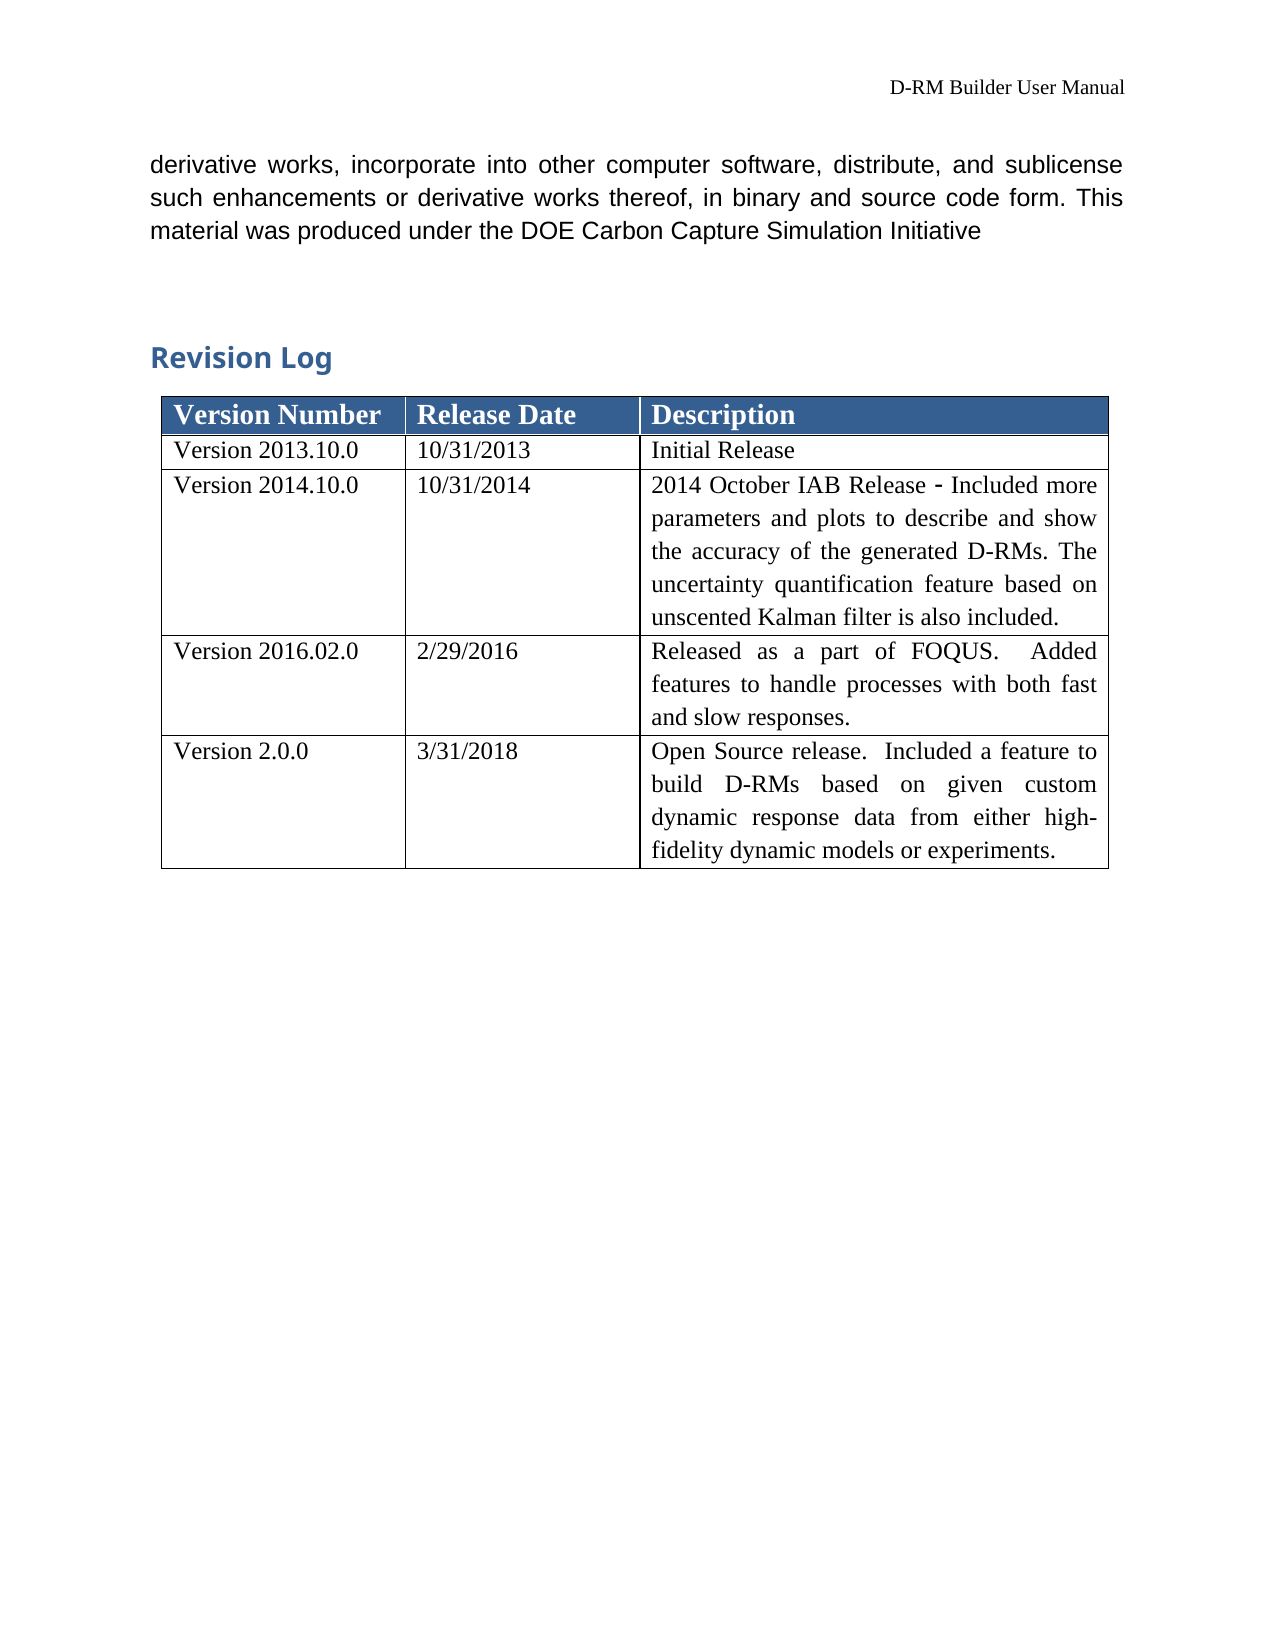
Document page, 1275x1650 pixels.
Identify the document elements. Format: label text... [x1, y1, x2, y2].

table_header Description [641, 397, 1108, 434]
table_cell Open Source release. Included a feature to build D-RMs based on given custom dynamic response data from either high-fidelity dynamic models or experiments. [641, 736, 1108, 868]
table_cell Version 2.0.0 [162, 736, 405, 868]
table_cell Version 2013.10.0 [162, 436, 405, 469]
table_cell Released as a part of FOQUS. Added features to handle processes with both fast and slow responses. [641, 636, 1108, 735]
table_cell 10/31/2014 [406, 470, 639, 635]
table_cell 2014 October IAB Release Included more parameters and plots to describe and show the accuracy of the generated D-RMs. The uncertainty quantification feature based on unscented Kalman filter is also included. [641, 470, 1108, 635]
table_cell Version 2016.02.0 [162, 636, 405, 735]
table_header Release Date [406, 397, 639, 434]
table_cell Initial Release [641, 436, 1108, 469]
table_cell 10/31/2013 [406, 436, 639, 469]
table_header Version Number [162, 397, 405, 434]
table_cell 3/31/2018 [406, 736, 639, 868]
table_cell 2/29/2016 [406, 636, 639, 735]
subtitle Revision Log [150, 338, 1125, 377]
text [150, 150, 1125, 245]
table_cell Version 2014.10.0 [162, 470, 405, 635]
